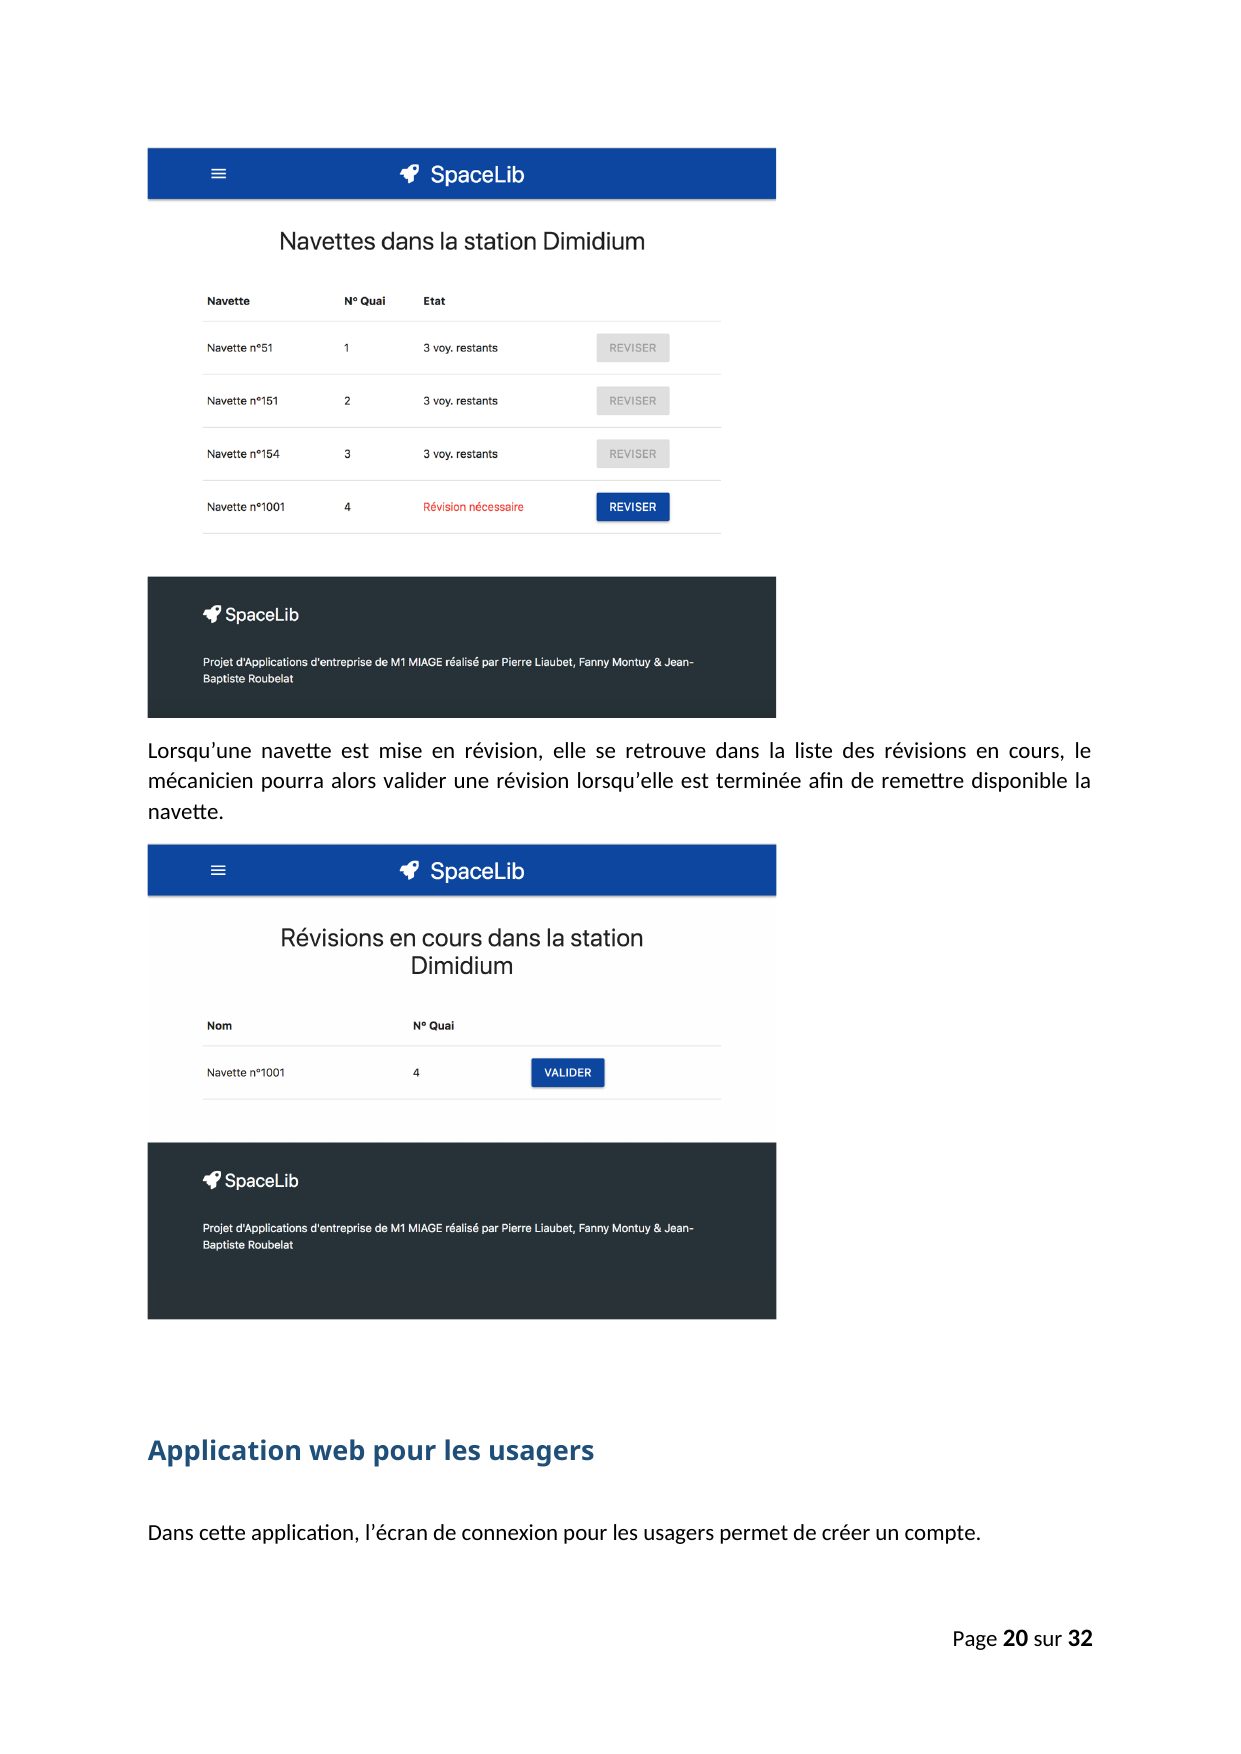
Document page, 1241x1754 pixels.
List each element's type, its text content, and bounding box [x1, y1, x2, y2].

text Dans cette application, l’écran de connexion pour les usagers permet de créer un compte. [148, 1518, 1093, 1547]
text Lorsqu’une navette est mise en révision, elle se retrouve dans la liste des révisions en cours, le mécanicien pourra alors valider une révision lorsqu’elle est terminée afin de remettre disponible la navette. [148, 736, 1093, 825]
picture [147, 147, 777, 718]
picture [147, 843, 777, 1320]
subtitle Application web pour les usagers [148, 1432, 1093, 1469]
